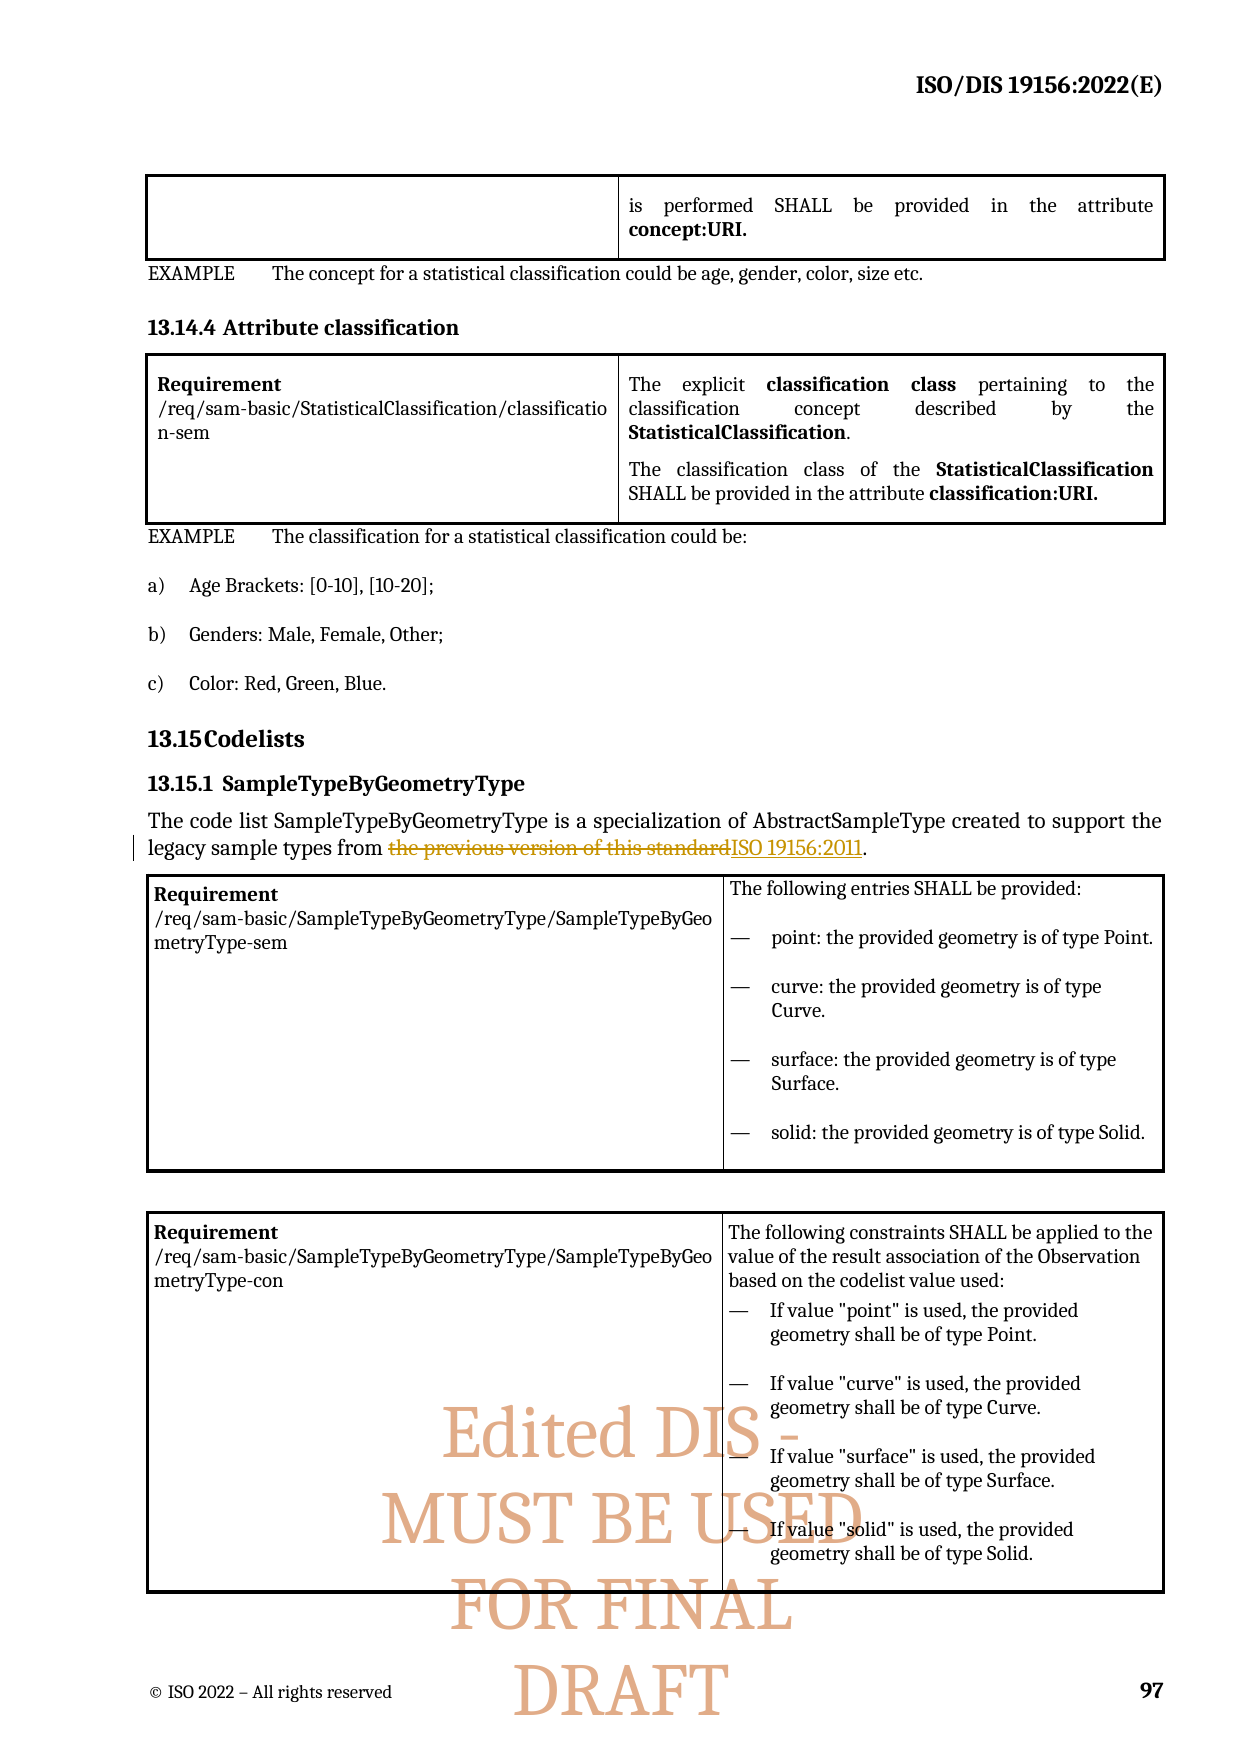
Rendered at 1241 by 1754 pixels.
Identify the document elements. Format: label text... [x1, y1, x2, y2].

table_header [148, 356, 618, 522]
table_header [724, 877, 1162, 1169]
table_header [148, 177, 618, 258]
subtitle Codelists [148, 727, 1163, 753]
text The code list SampleTypeByGeometryType is a specialization of AbstractSampleType created to support the legacy sample types from . [148, 808, 1163, 861]
text EXAMPLE The concept for a statistical classification could be age, gender, color, size etc. [148, 261, 1163, 285]
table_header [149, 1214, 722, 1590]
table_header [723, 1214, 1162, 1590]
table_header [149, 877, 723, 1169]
list b) Genders: Male, Female, Other; [148, 623, 1163, 647]
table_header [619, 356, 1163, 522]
subtitle Attribute classification [148, 317, 1163, 341]
list a) Age Brackets: [0-10], [10-20]; [148, 574, 1163, 598]
list c) Color: Red, Green, Blue. [148, 672, 1163, 696]
text EXAMPLE The classification for a statistical classification could be: [148, 525, 1163, 549]
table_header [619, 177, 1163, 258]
subtitle SampleTypeByGeometryType [148, 772, 1163, 796]
